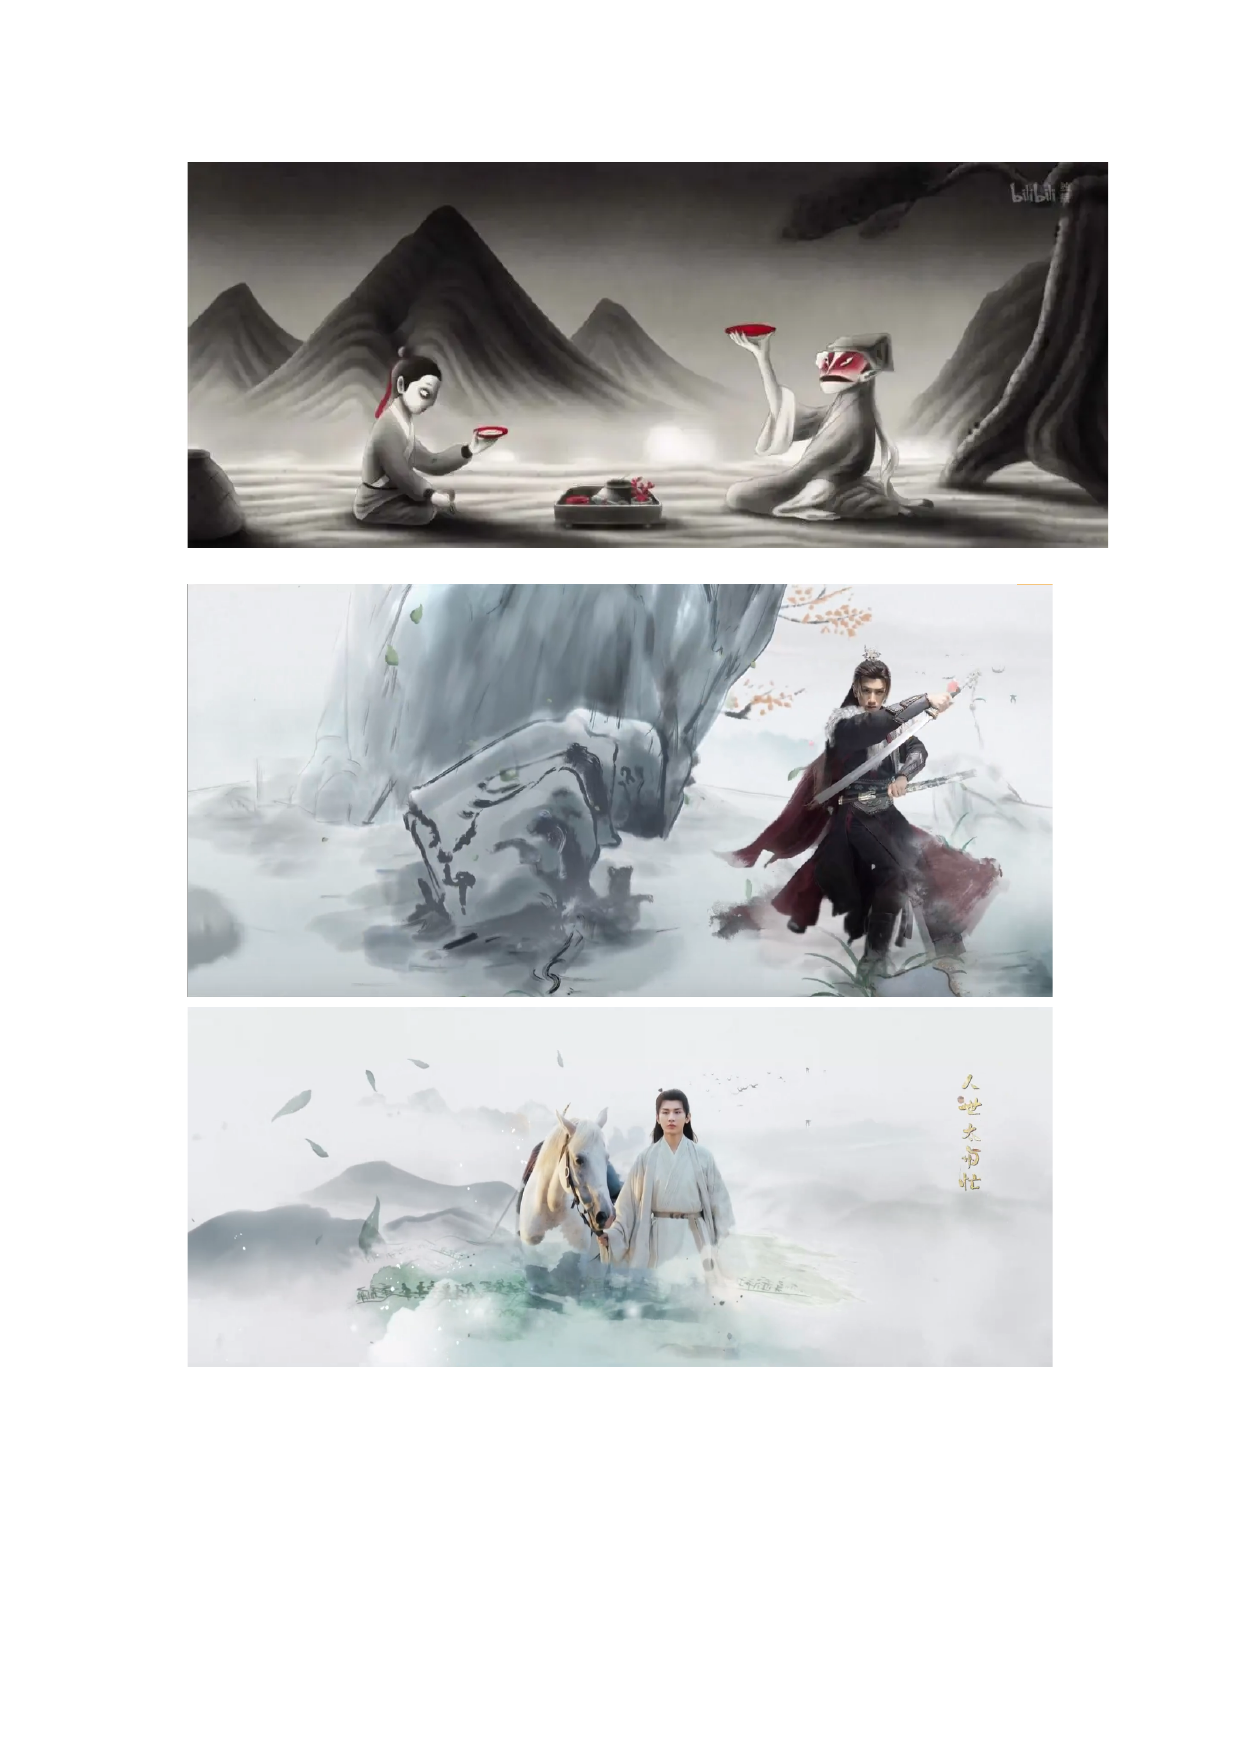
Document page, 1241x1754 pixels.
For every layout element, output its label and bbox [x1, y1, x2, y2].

picture [187, 584, 1053, 997]
picture [187, 162, 1109, 548]
picture [187, 1007, 1053, 1367]
